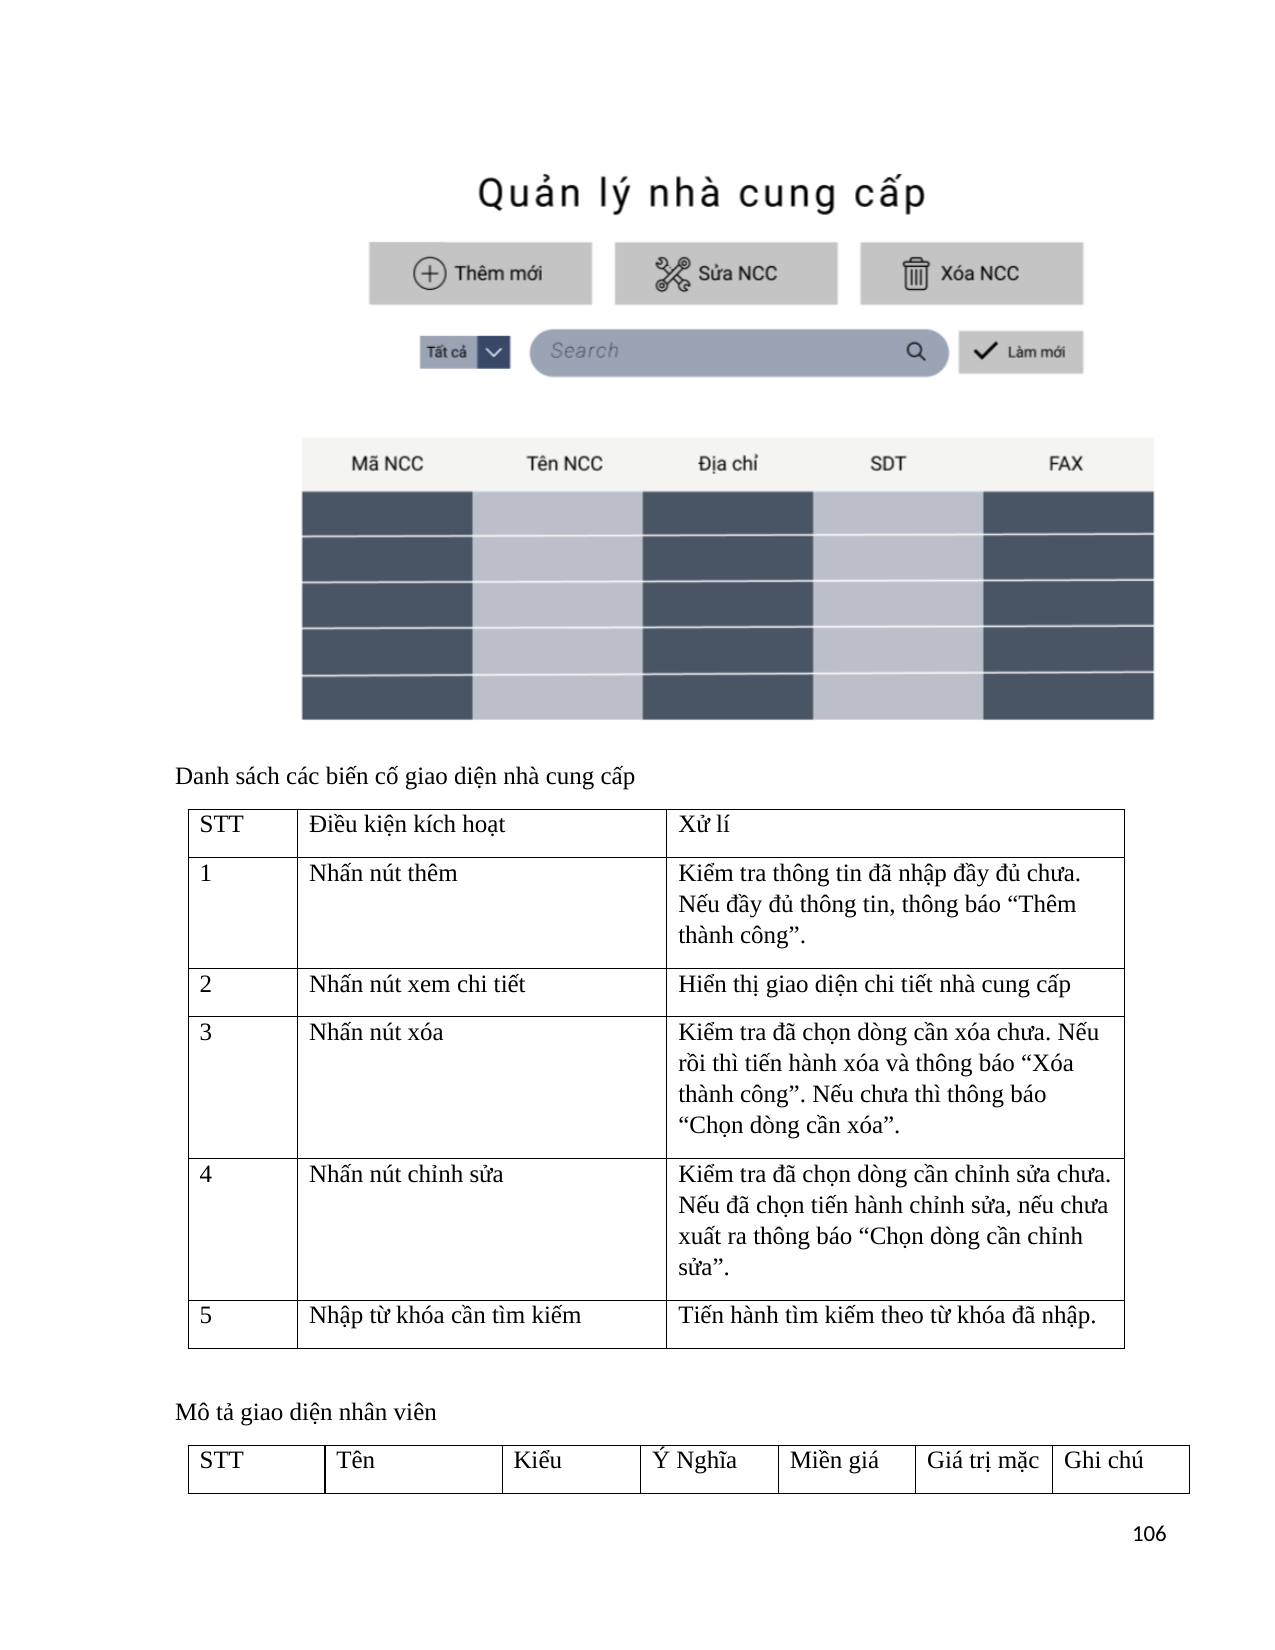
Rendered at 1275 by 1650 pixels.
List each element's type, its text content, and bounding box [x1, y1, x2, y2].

table_cell Kiểm tra đã chọn dòng cần chỉnh sửa chưa. Nếu đã chọn tiến hành chỉnh sửa, nếu chưa xuất ra thông báo “Chọn dòng cần chỉnh sửa”. [667, 1159, 1124, 1299]
table_cell 5 [189, 1301, 297, 1348]
table_cell Kiểm tra đã chọn dòng cần xóa chưa. Nếu rồi thì tiến hành xóa và thông báo “Xóa thành công”. Nếu chưa thì thông báo “Chọn dòng cần xóa”. [667, 1017, 1124, 1158]
table_cell Hiển thị giao diện chi tiết nhà cung cấp [667, 969, 1124, 1016]
table_cell 4 [189, 1159, 297, 1299]
table_cell Nhấn nút chỉnh sửa [298, 1159, 666, 1299]
table_cell Kiểm tra thông tin đã nhập đầy đủ chưa. Nếu đầy đủ thông tin, thông báo “Thêm thành công”. [667, 858, 1124, 968]
table_cell Tiến hành tìm kiếm theo từ khóa đã nhập. [667, 1301, 1124, 1348]
table_cell Nhấn nút thêm [298, 858, 666, 968]
picture [234, 150, 1210, 731]
text Danh sách các biến cố giao diện nhà cung cấp [150, 761, 1167, 789]
table_header Giá trị mặc định [916, 1446, 1052, 1493]
table_header STT [189, 1446, 324, 1493]
table_header STT [189, 810, 297, 857]
table_cell 3 [189, 1017, 297, 1158]
table_header Kiểu [503, 1446, 640, 1493]
table_cell Nhấn nút xem chi tiết [298, 969, 666, 1016]
table_cell 2 [189, 969, 297, 1016]
table_header Tên [326, 1446, 502, 1493]
table_header Xử lí [667, 810, 1124, 857]
table_header Điều kiện kích hoạt [298, 810, 666, 857]
text Mô tả giao diện nhân viên [150, 1397, 1167, 1426]
table_header Ý Nghĩa [641, 1446, 778, 1493]
table_cell Nhập từ khóa cần tìm kiếm [298, 1301, 666, 1348]
table_cell 1 [189, 858, 297, 968]
table_header Miền giá trị [779, 1446, 915, 1493]
table_header Ghi chú [1053, 1446, 1189, 1493]
table_cell Nhấn nút xóa [298, 1017, 666, 1158]
